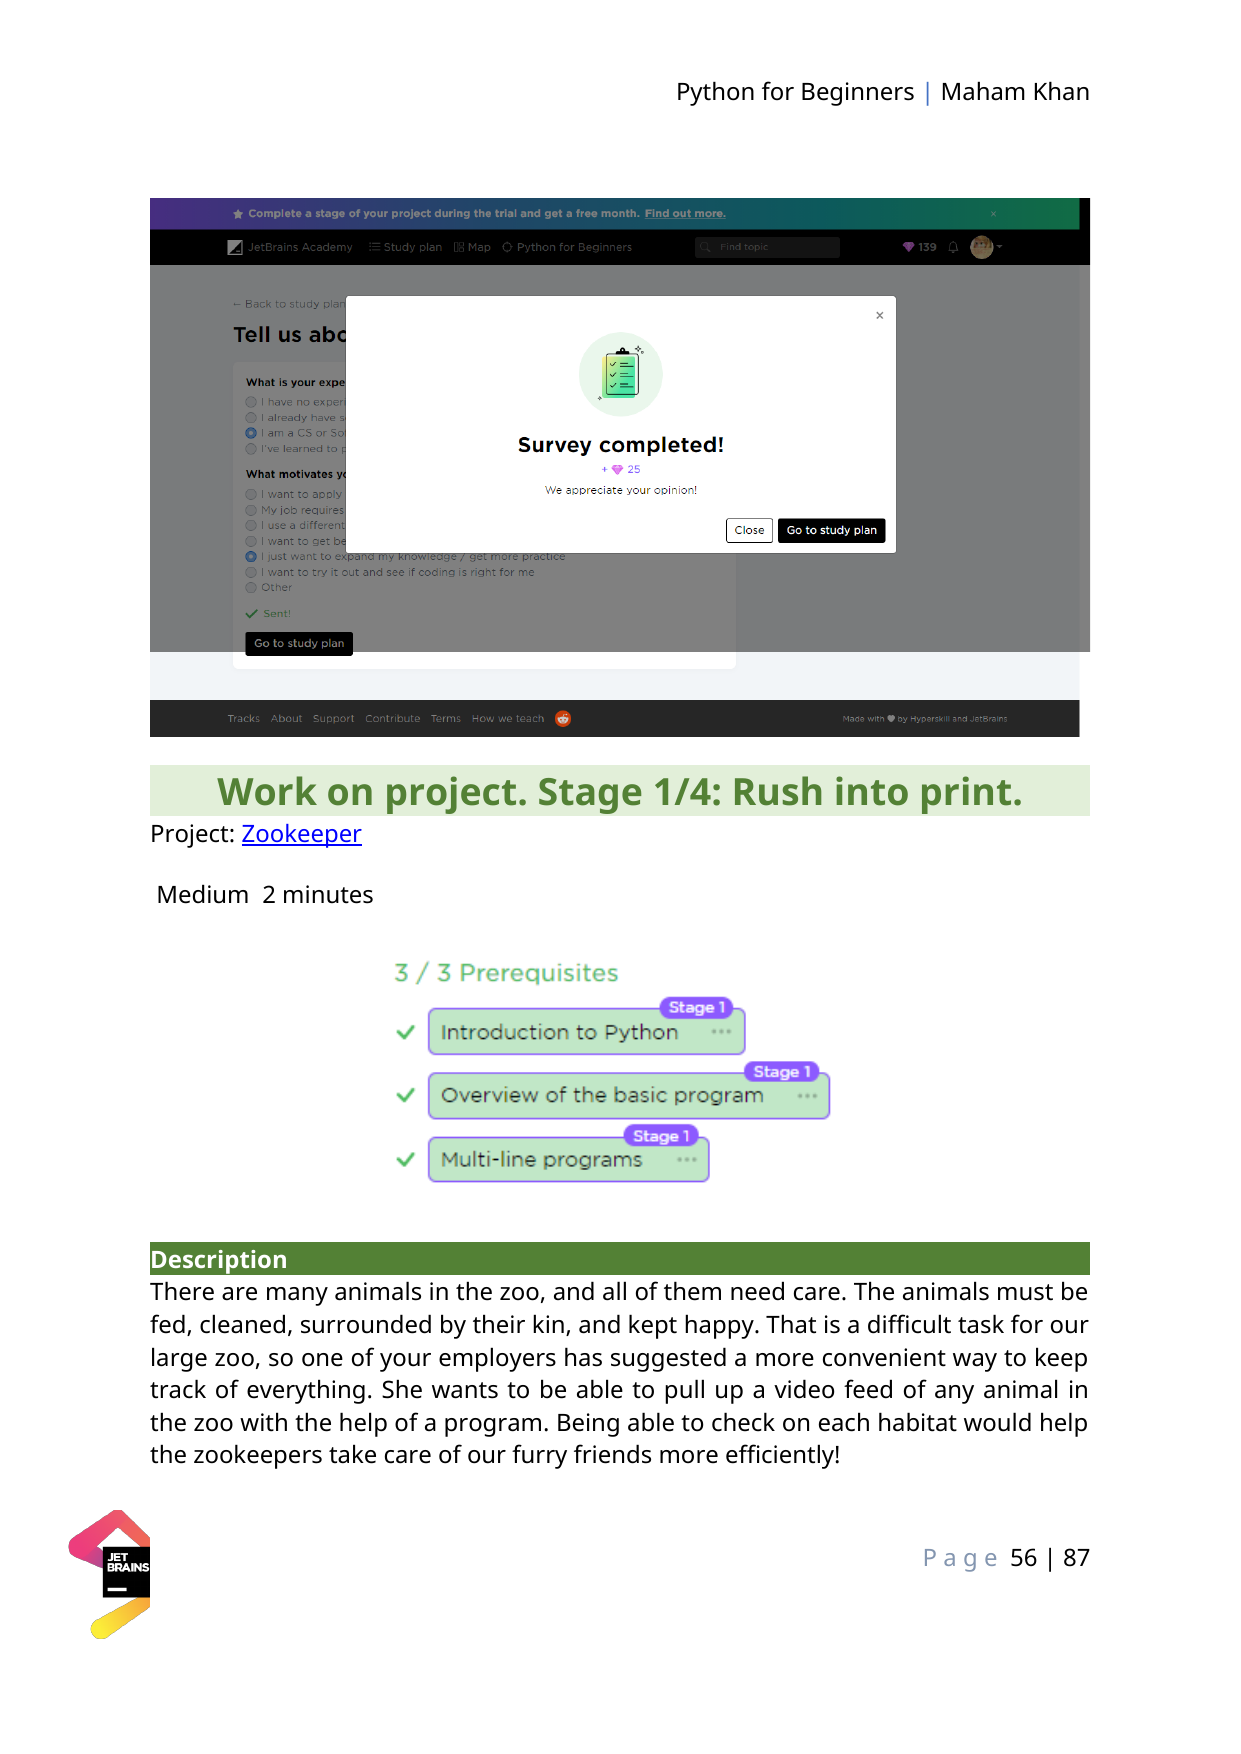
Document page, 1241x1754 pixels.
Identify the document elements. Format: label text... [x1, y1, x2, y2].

picture [63, 1510, 193, 1639]
picture [372, 940, 868, 1214]
text There are many animals in the zoo, and all of them need care. The animals must be fed, cleaned, surrounded by their kin, and kept happy. That is a difficult task for our large zoo, so one of your employers has suggested a more convenient way to keep track of everything. She wants to be able to pull up a video feed of any animal in the zoo with the help of a program. Being able to check on each habitat would help the zookeepers take care of our furry friends more efficiently! [150, 1275, 1090, 1471]
subtitle Work on project. Stage 1/4: Rush into print. [150, 765, 1090, 816]
text Medium 2 minutes [150, 878, 1090, 911]
subtitle Description [150, 1242, 1090, 1275]
picture [150, 198, 1091, 737]
text Project: Zookeeper [150, 816, 1090, 849]
